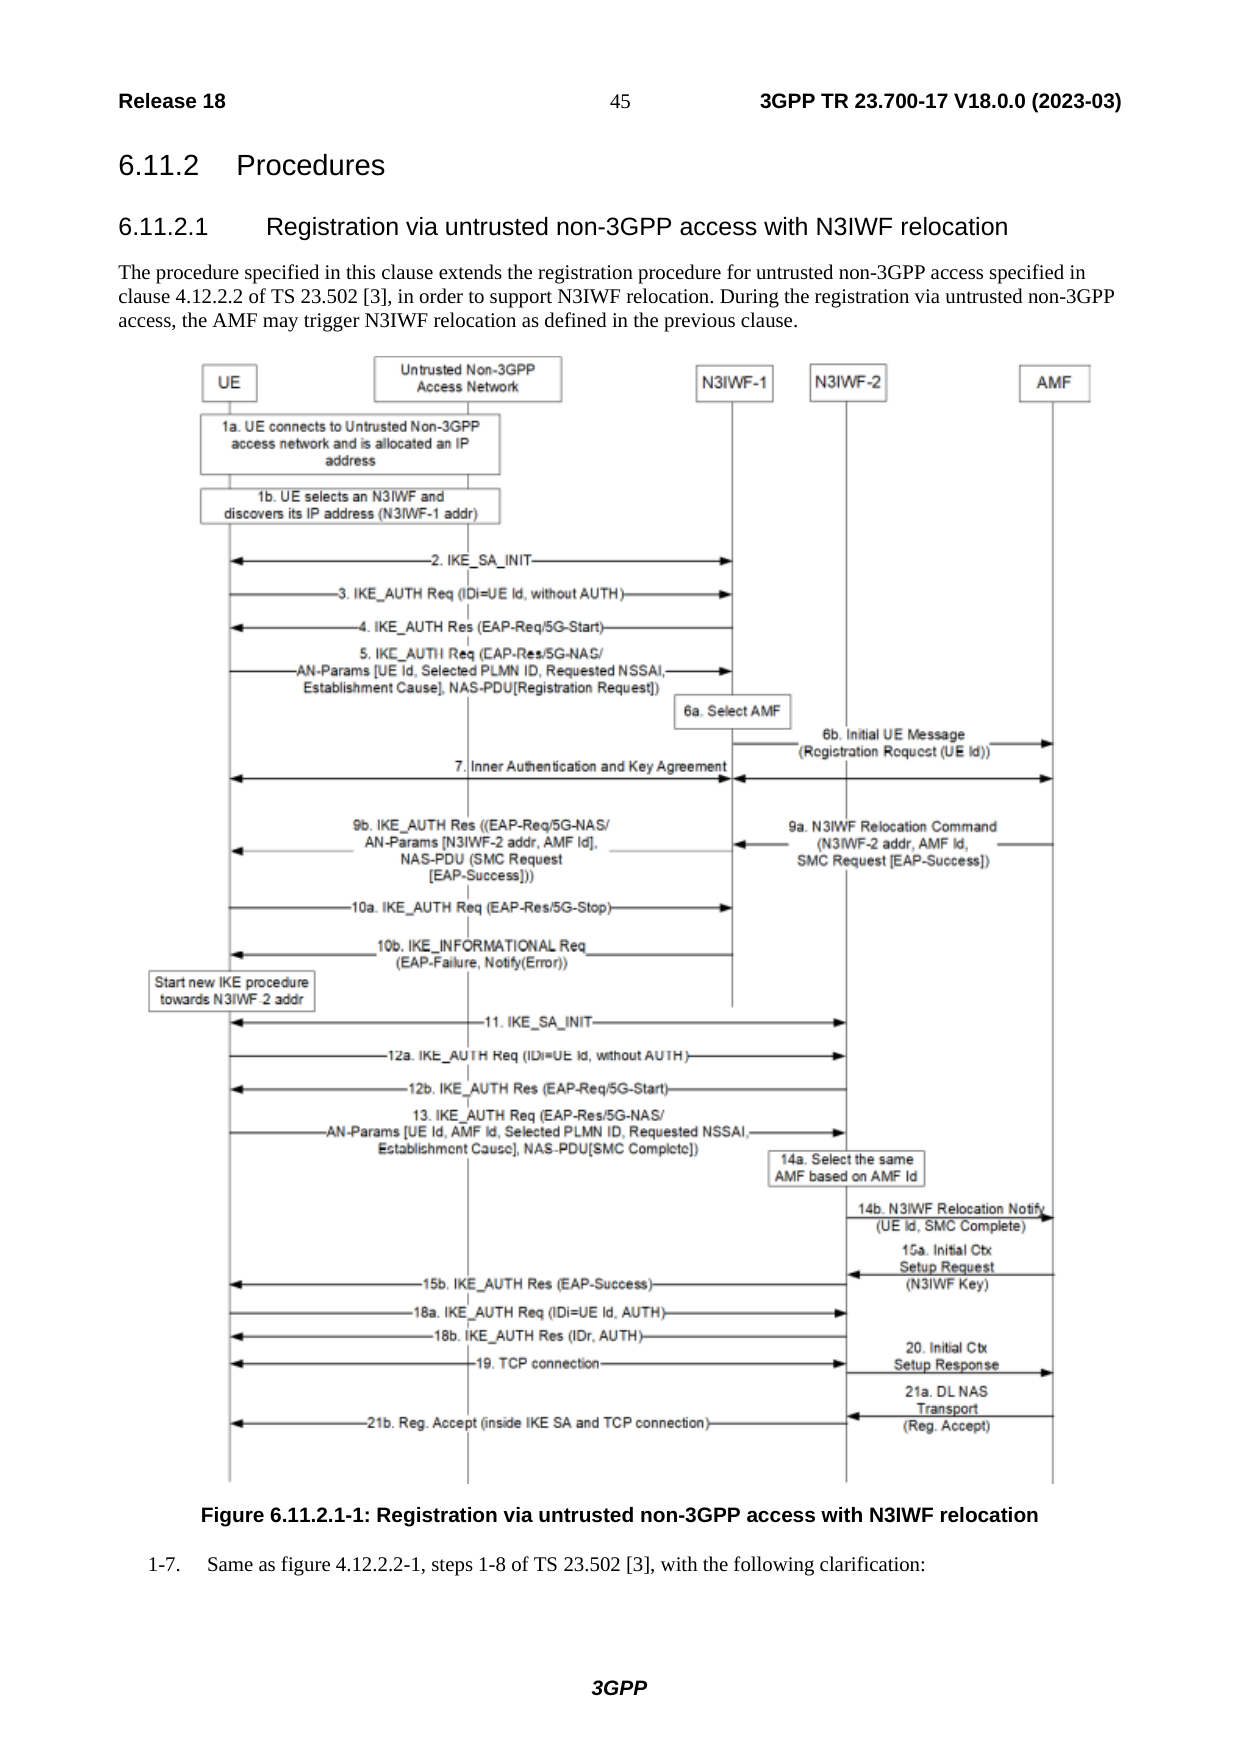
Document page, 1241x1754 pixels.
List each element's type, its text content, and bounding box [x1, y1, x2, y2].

text 1-7. Same as figure 4.12.2.2-1, steps 1-8 of TS 23.502 [3], with the following clarification: [148, 1551, 1122, 1576]
subtitle 6.11.2 Procedures [118, 147, 1122, 181]
subtitle 6.11.2.1 Registration via untrusted non-3GPP access with N3IWF relocation [118, 212, 1122, 241]
text Figure 6.11.2.1-1: Registration via untrusted non-3GPP access with N3IWF relocation [118, 1502, 1122, 1526]
text The procedure specified in this clause extends the registration procedure for untrusted non-3GPP access specified in clause 4.12.2.2 of TS 23.502 [3], in order to support N3IWF relocation. During the registration via untrusted non-3GPP access, the AMF may trigger N3IWF relocation as defined in the previous clause. [118, 260, 1122, 332]
